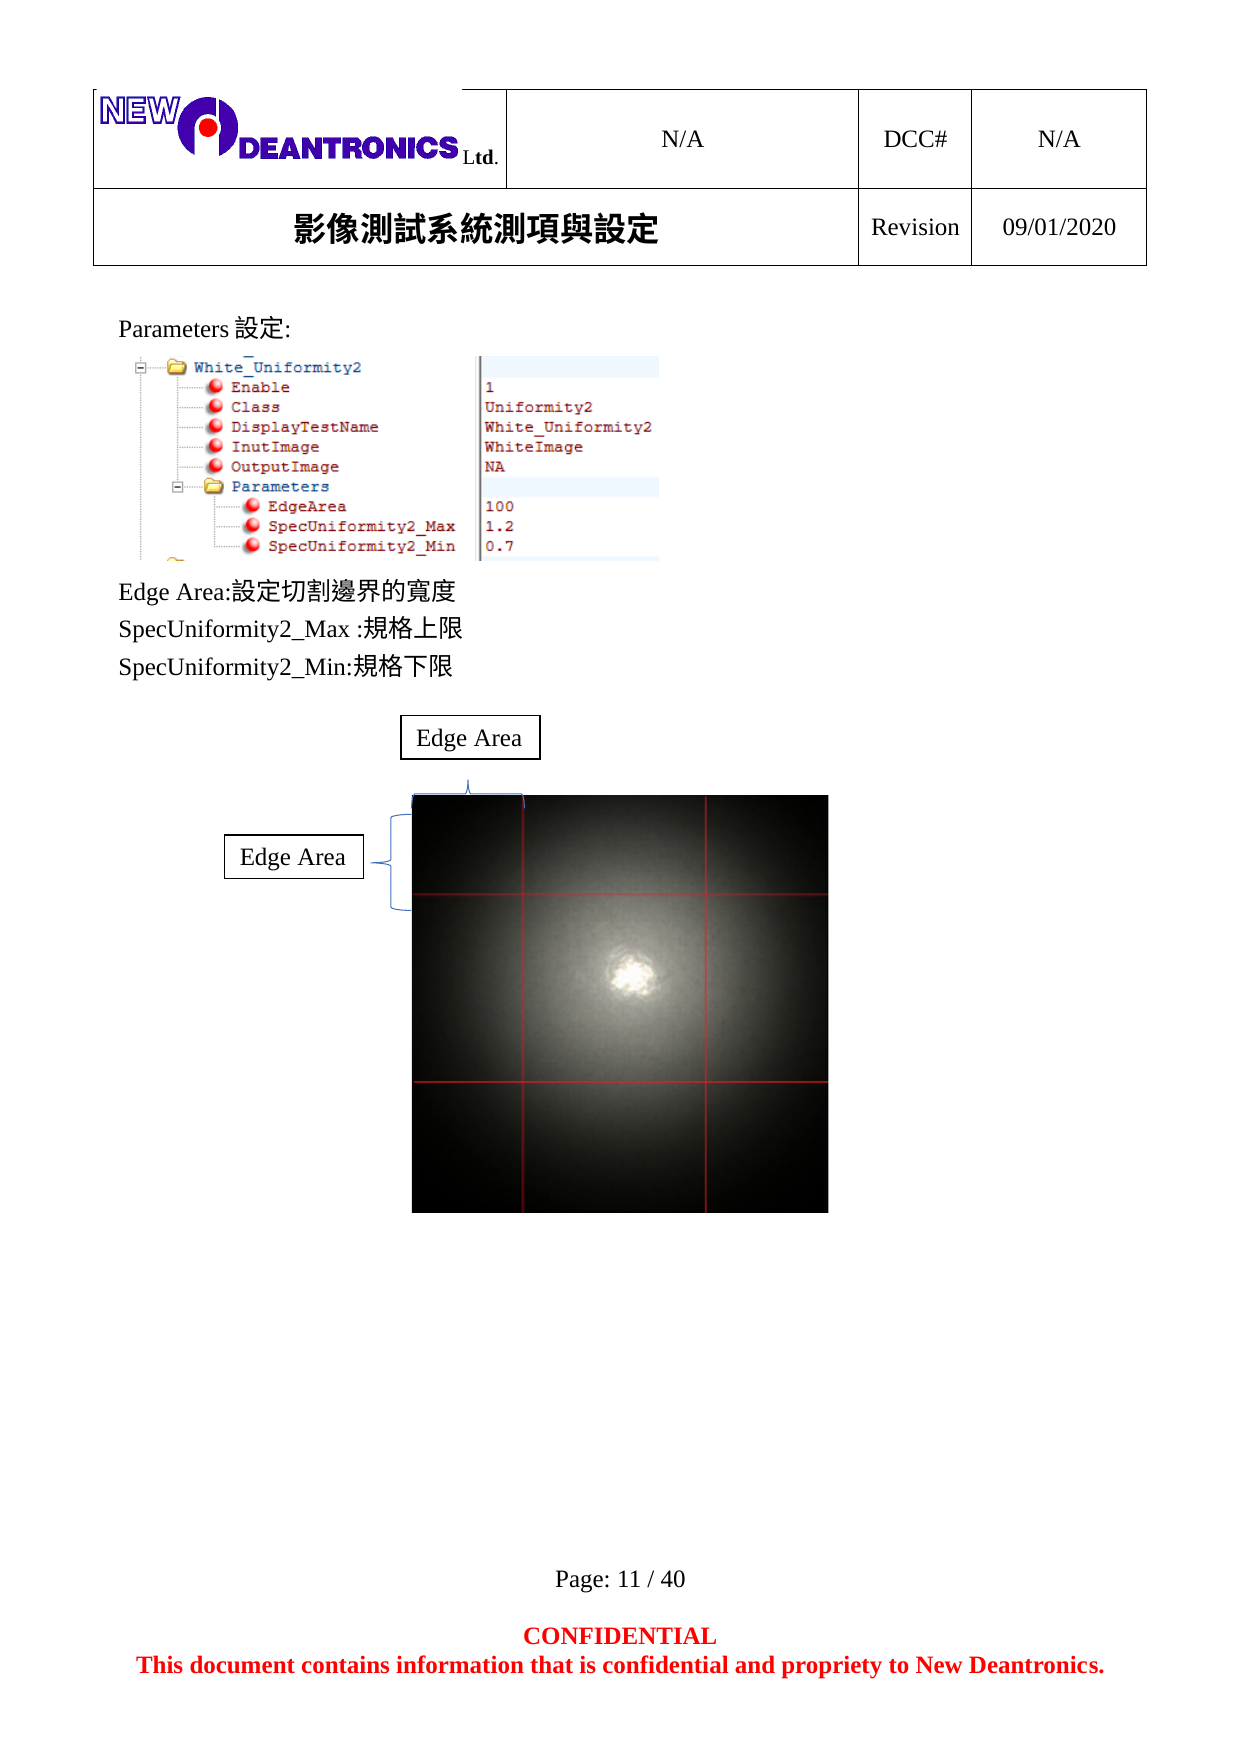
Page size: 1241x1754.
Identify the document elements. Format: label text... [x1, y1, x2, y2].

text Edge Area:設定切割邊界的寬度 [118, 571, 1122, 608]
text SpecUniformity2_Min:規格下限 [118, 646, 1122, 683]
text SpecUniformity2_Max :規格上限 [118, 608, 1122, 646]
picture [96, 89, 463, 165]
picture [118, 356, 660, 561]
text Parameters設定: [118, 308, 1122, 346]
picture [411, 795, 829, 1213]
